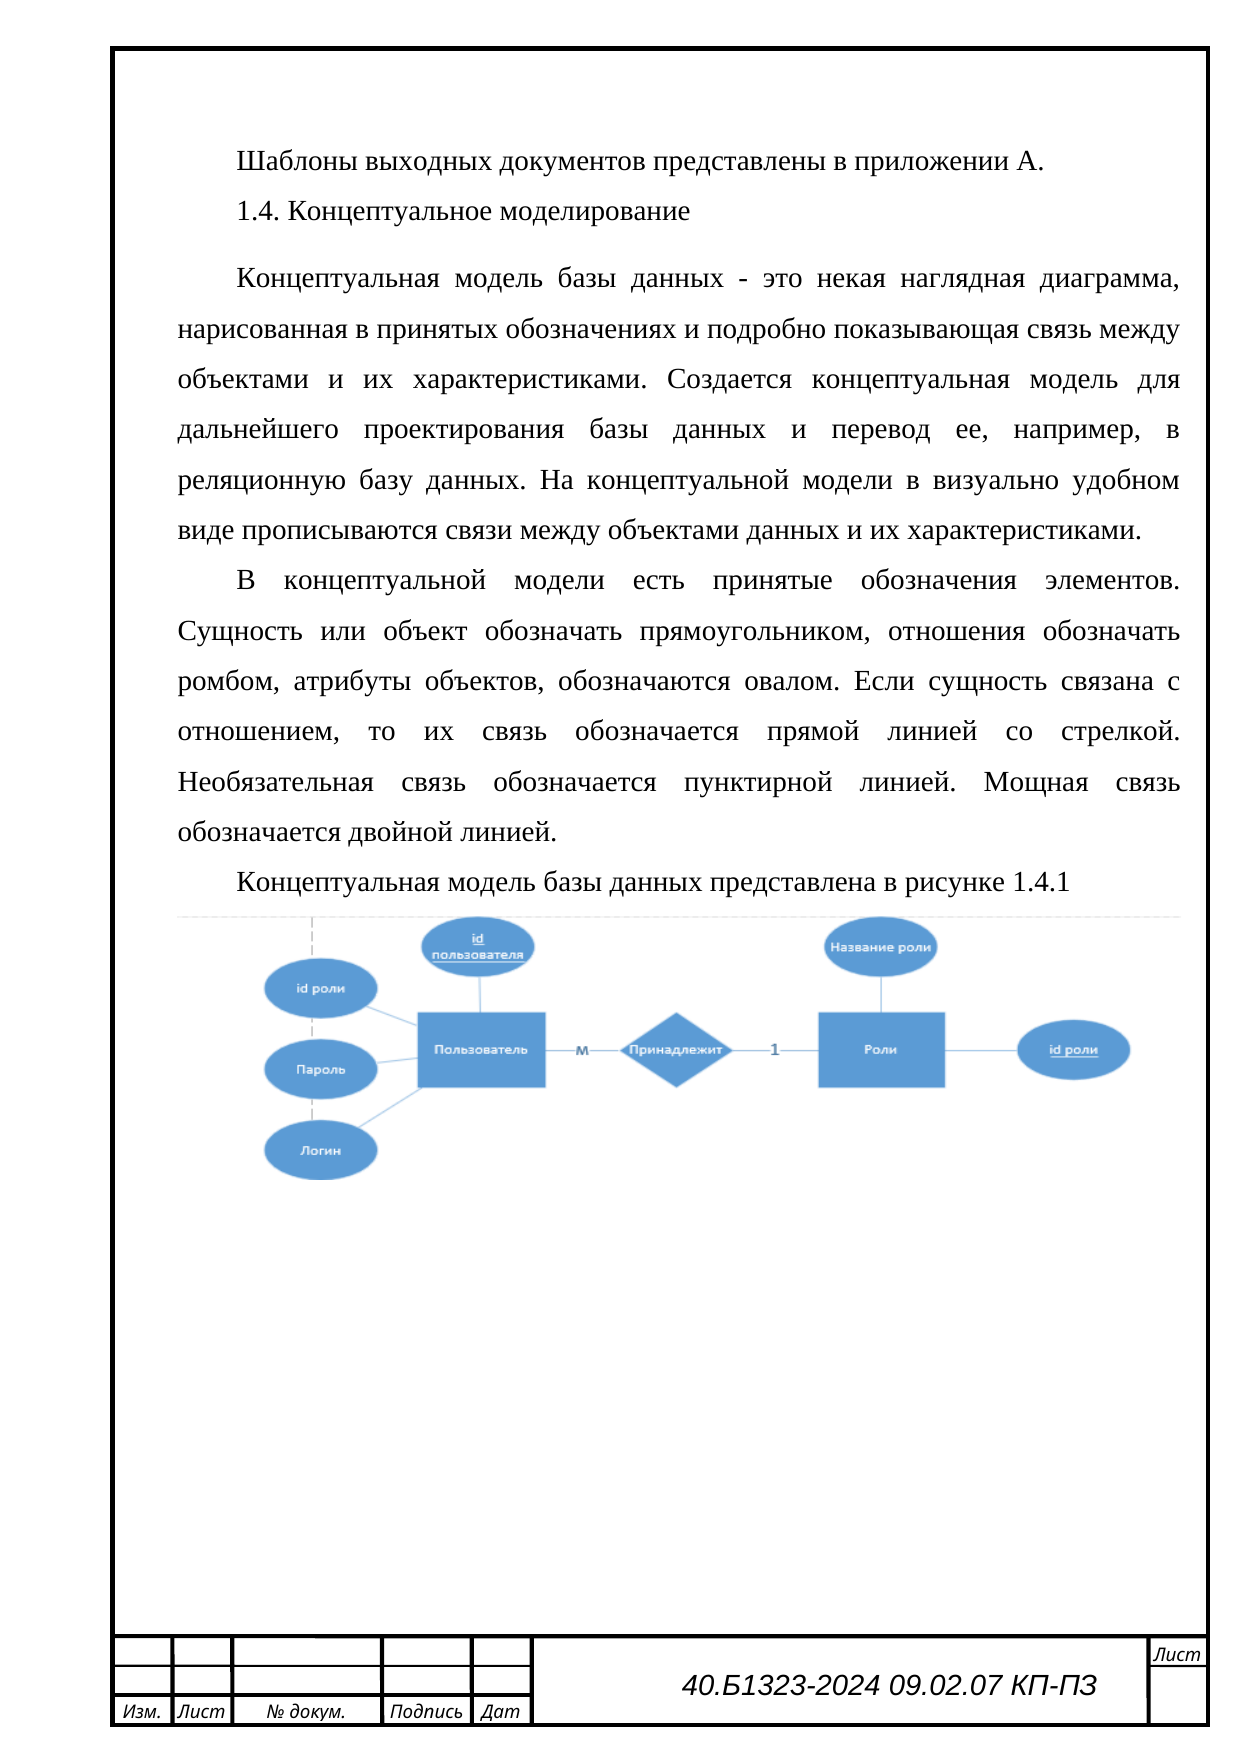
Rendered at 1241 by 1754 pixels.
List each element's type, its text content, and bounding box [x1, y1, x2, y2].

text Шаблоны выходных документов представлены в приложении А. [177, 143, 1181, 177]
text 1.4. Концептуальное моделирование [177, 193, 1181, 227]
text Концептуальная модель базы данных представлена в рисунке 1.4.1 [177, 864, 1181, 898]
text Концептуальная модель базы данных - это некая наглядная диаграмма, нарисованная в принятых обозначениях и подробно показывающая связь между объектами и их характеристиками. Создается концептуальная модель для дальнейшего проектирования базы данных и перевод ее, например, в реляционную базу данных. На концептуальной модели в визуально удобном виде прописываются связи между объектами данных и их характеристиками. [177, 261, 1181, 546]
text В концептуальной модели есть принятые обозначения элементов. Сущность или объект обозначать прямоугольником, отношения обозначать ромбом, атрибуты объектов, обозначаются овалом. Если сущность связана с отношением, то их связь обозначается прямой линией со стрелкой. Необязательная связь обозначается пунктирной линией. Мощная связь обозначается двойной линией. [177, 562, 1181, 847]
picture [177, 914, 1182, 1180]
